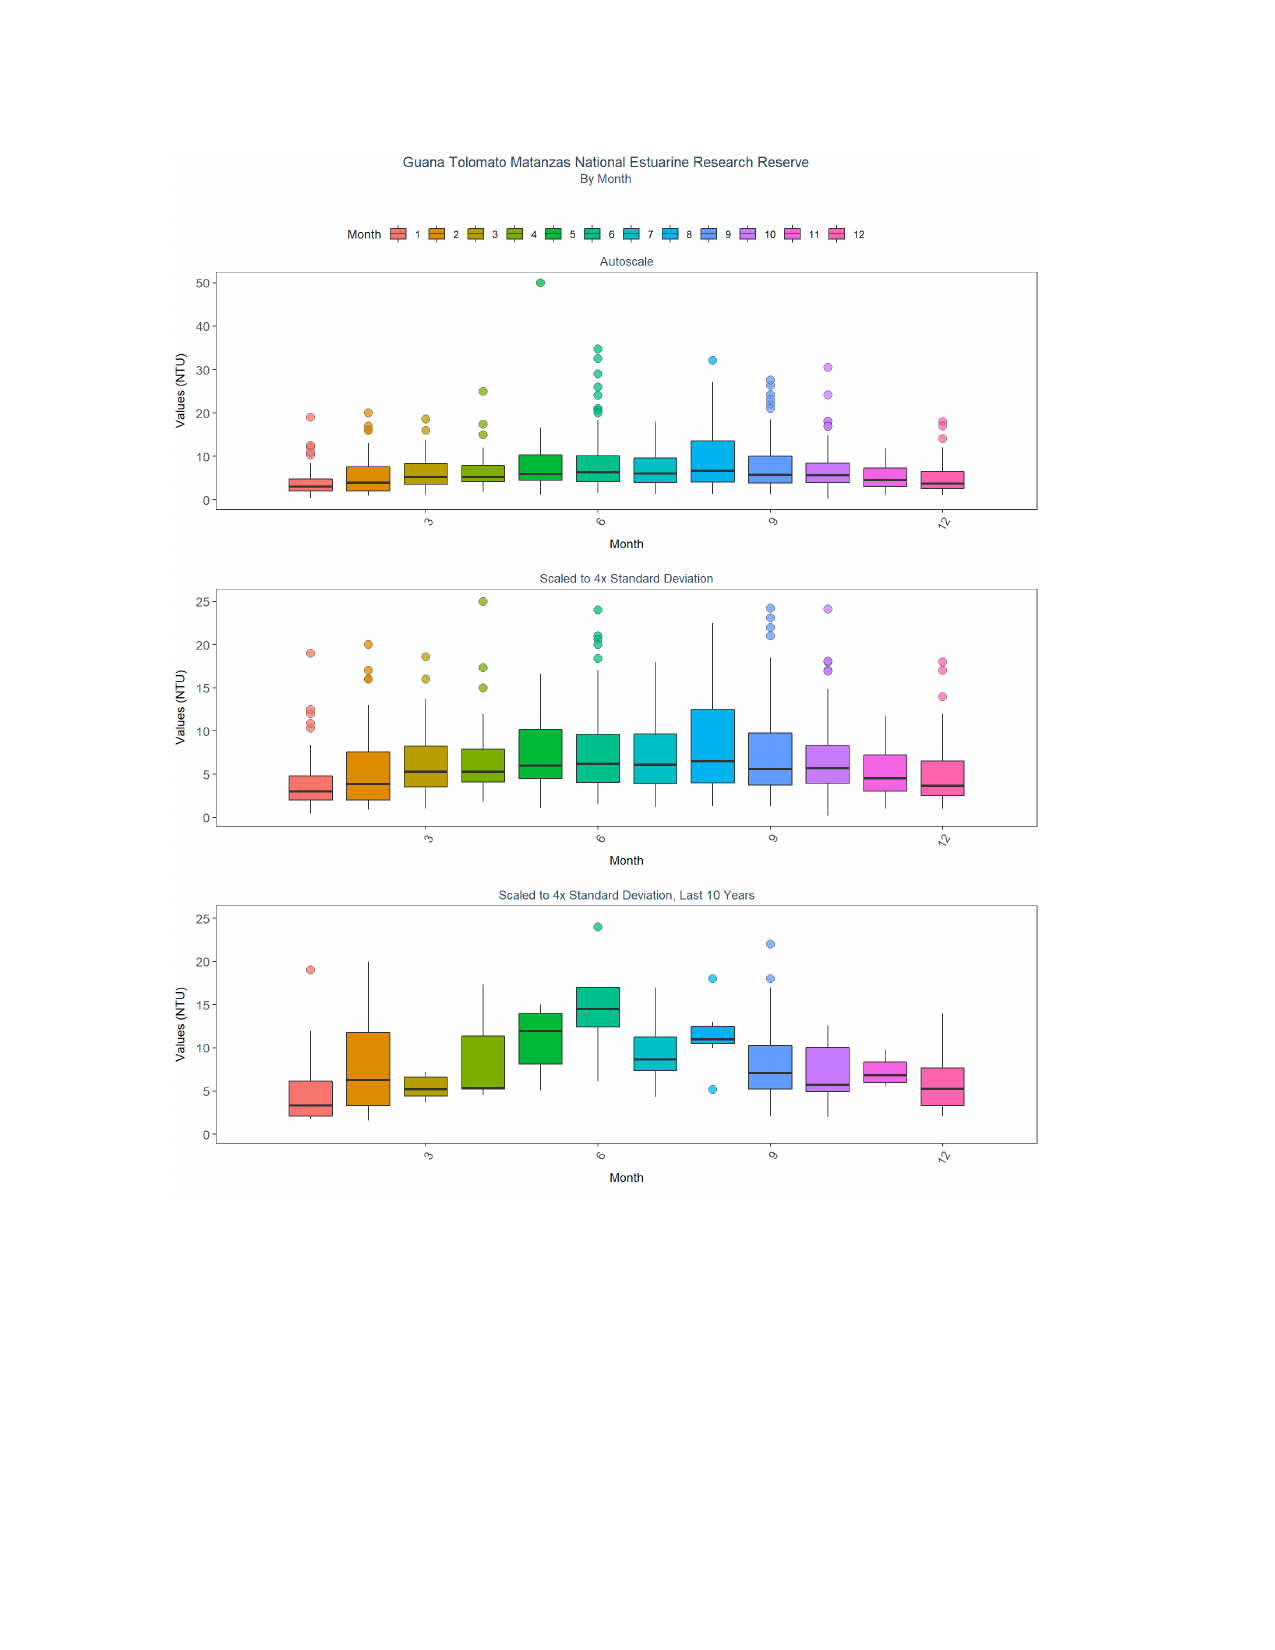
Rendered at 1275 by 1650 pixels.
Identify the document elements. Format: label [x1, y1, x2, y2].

picture [168, 150, 1044, 1200]
